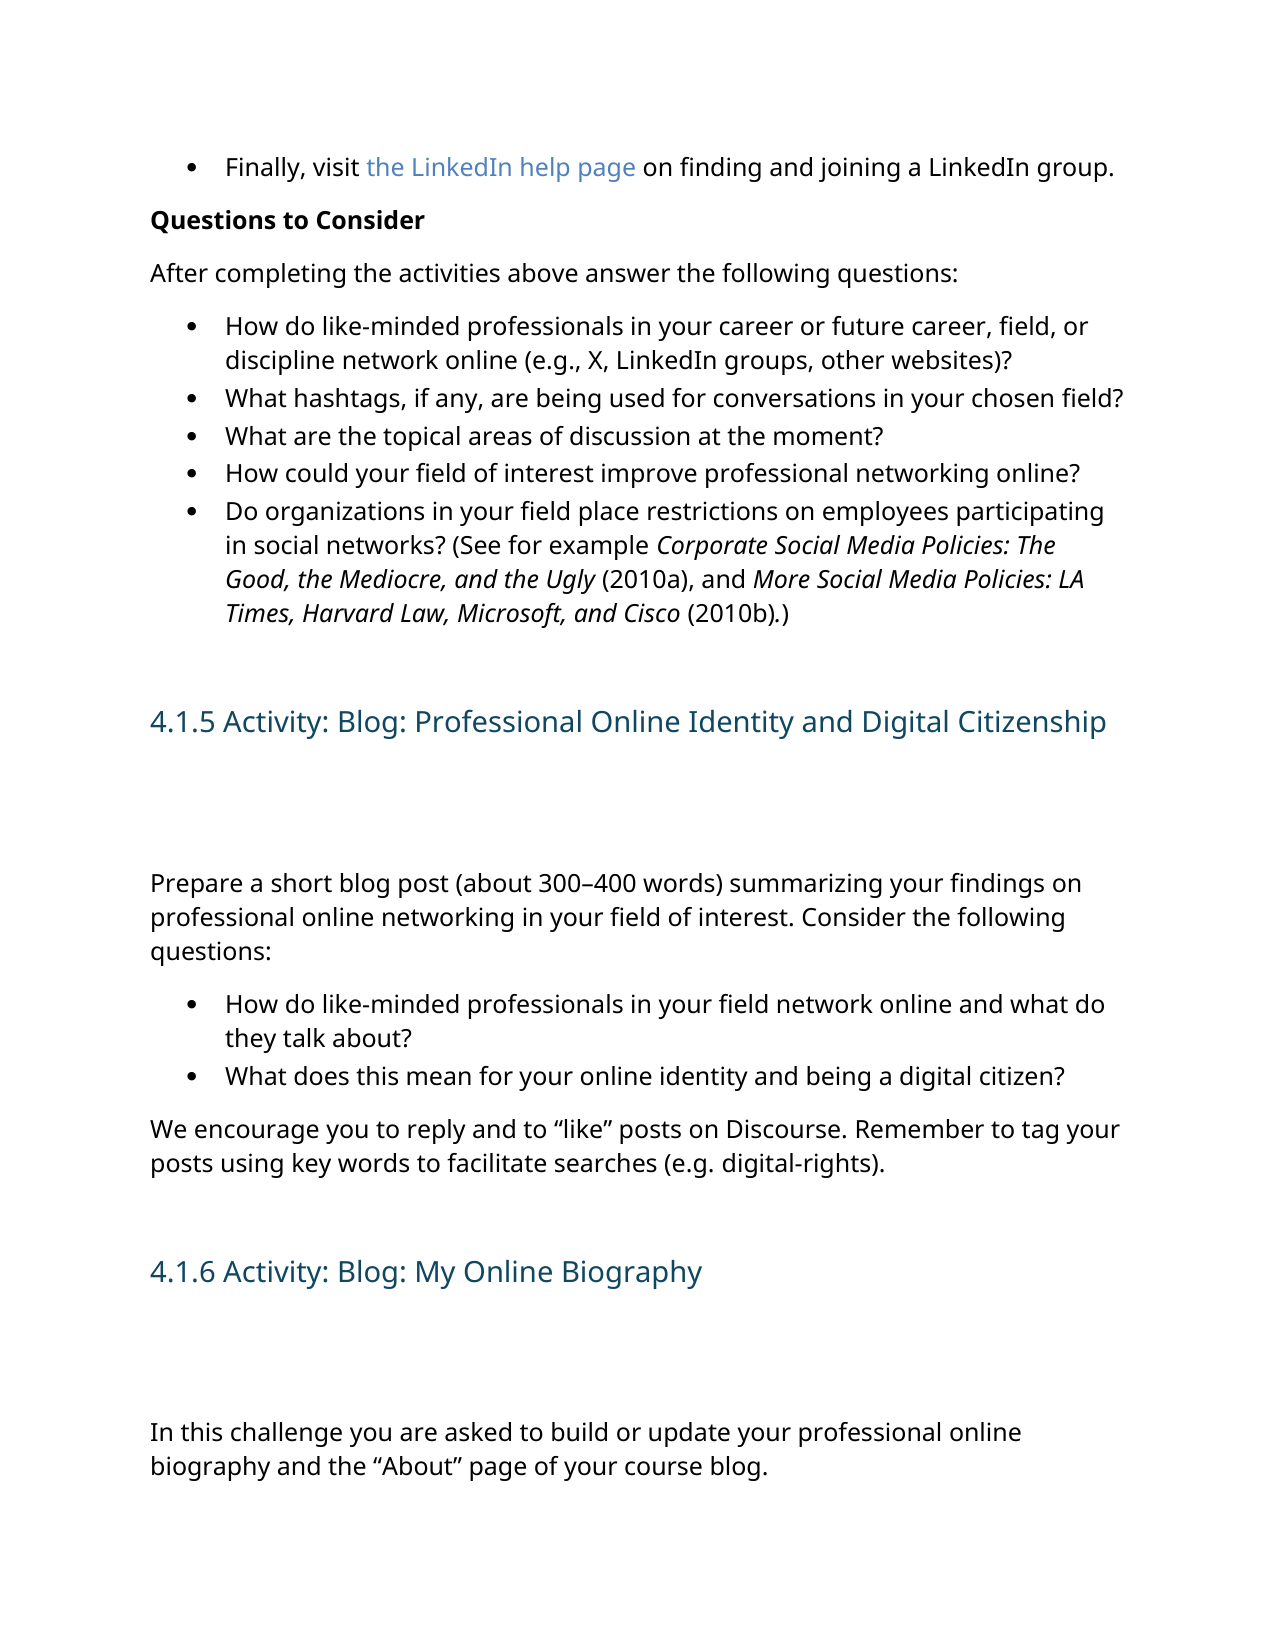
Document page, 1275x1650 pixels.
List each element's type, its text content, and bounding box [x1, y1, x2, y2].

text Questions to Consider [150, 203, 1125, 237]
list How do like-minded professionals in your field network online and what do they talk about? [187, 987, 1125, 1055]
list What does this mean for your online identity and being a digital citizen? [187, 1058, 1125, 1092]
text Prepare a short blog post (about 300–400 words) summarizing your findings on professional online networking in your field of interest. Consider the following questions: [150, 866, 1125, 968]
text After completing the activities above answer the following questions: [150, 256, 1125, 290]
list How do like-minded professionals in your career or future career, field, or discipline network online (e.g., X, LinkedIn groups, other websites)? [187, 308, 1125, 377]
list Finally, visit the LinkedIn help page on finding and joining a LinkedIn group. [187, 150, 1125, 184]
text In this challenge you are asked to build or update your professional online biography and the “About” page of your course blog. [150, 1415, 1125, 1483]
list What hashtags, if any, are being used for conversations in your chosen field? [187, 380, 1125, 414]
text We encourage you to reply and to “like” posts on Discourse. Remember to tag your posts using key words to facilitate searches (e.g. digital-rights). [150, 1111, 1125, 1179]
list What are the topical areas of discussion at the moment? [187, 418, 1125, 452]
subtitle 4.1.5 Activity: Blog: Professional Online Identity and Digital Citizenship [150, 702, 1125, 741]
subtitle 4.1.6 Activity: Blog: My Online Biography [150, 1251, 1125, 1291]
list Do organizations in your field place restrictions on employees participating in social networks? (See for example Corporate Social Media Policies: The Good, the Mediocre, and the Ugly (2010a), and More Social Media Policies: LA Times, Harvard Law, Microsoft, and Cisco (2010b).) [187, 494, 1125, 630]
list How could your field of interest improve professional networking online? [187, 456, 1125, 490]
